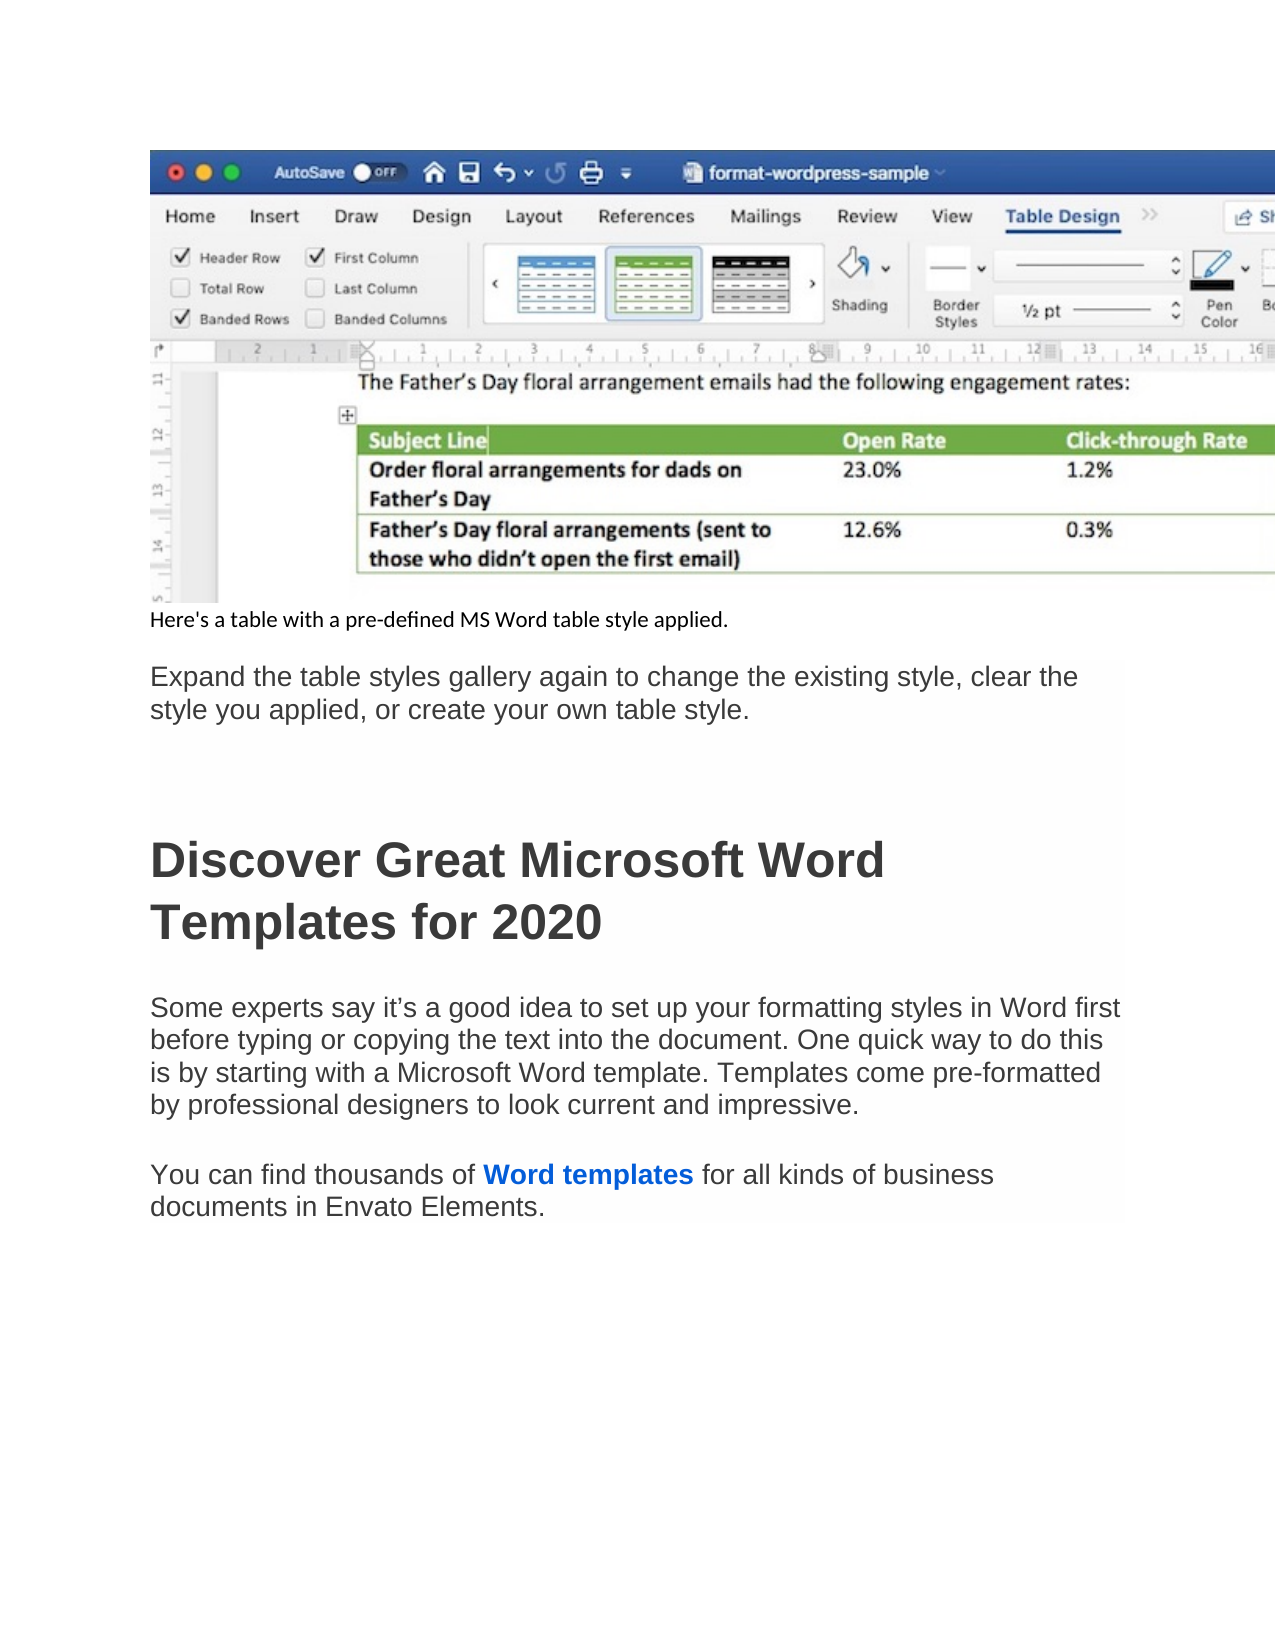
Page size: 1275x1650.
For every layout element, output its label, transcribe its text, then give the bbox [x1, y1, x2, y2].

text Here's a table with a pre-defined MS Word table style applied. [150, 603, 1125, 633]
text Expand the table styles gallery again to change the existing style, clear the style you applied, or create your own table style. [150, 660, 1125, 725]
picture [150, 150, 1275, 603]
text You can find thousands of Word templates for all kinds of business documents in Envato Elements. [150, 1158, 1125, 1223]
subtitle Discover Great Microsoft Word Templates for 2020 [150, 825, 1125, 950]
text Some experts say it’s a good idea to set up your formatting styles in Word first before typing or copying the text into the document. One quick way to do this is by starting with a Microsoft Word template. Templates come pre-formatted by professional designers to look current and impressive. [150, 991, 1125, 1120]
